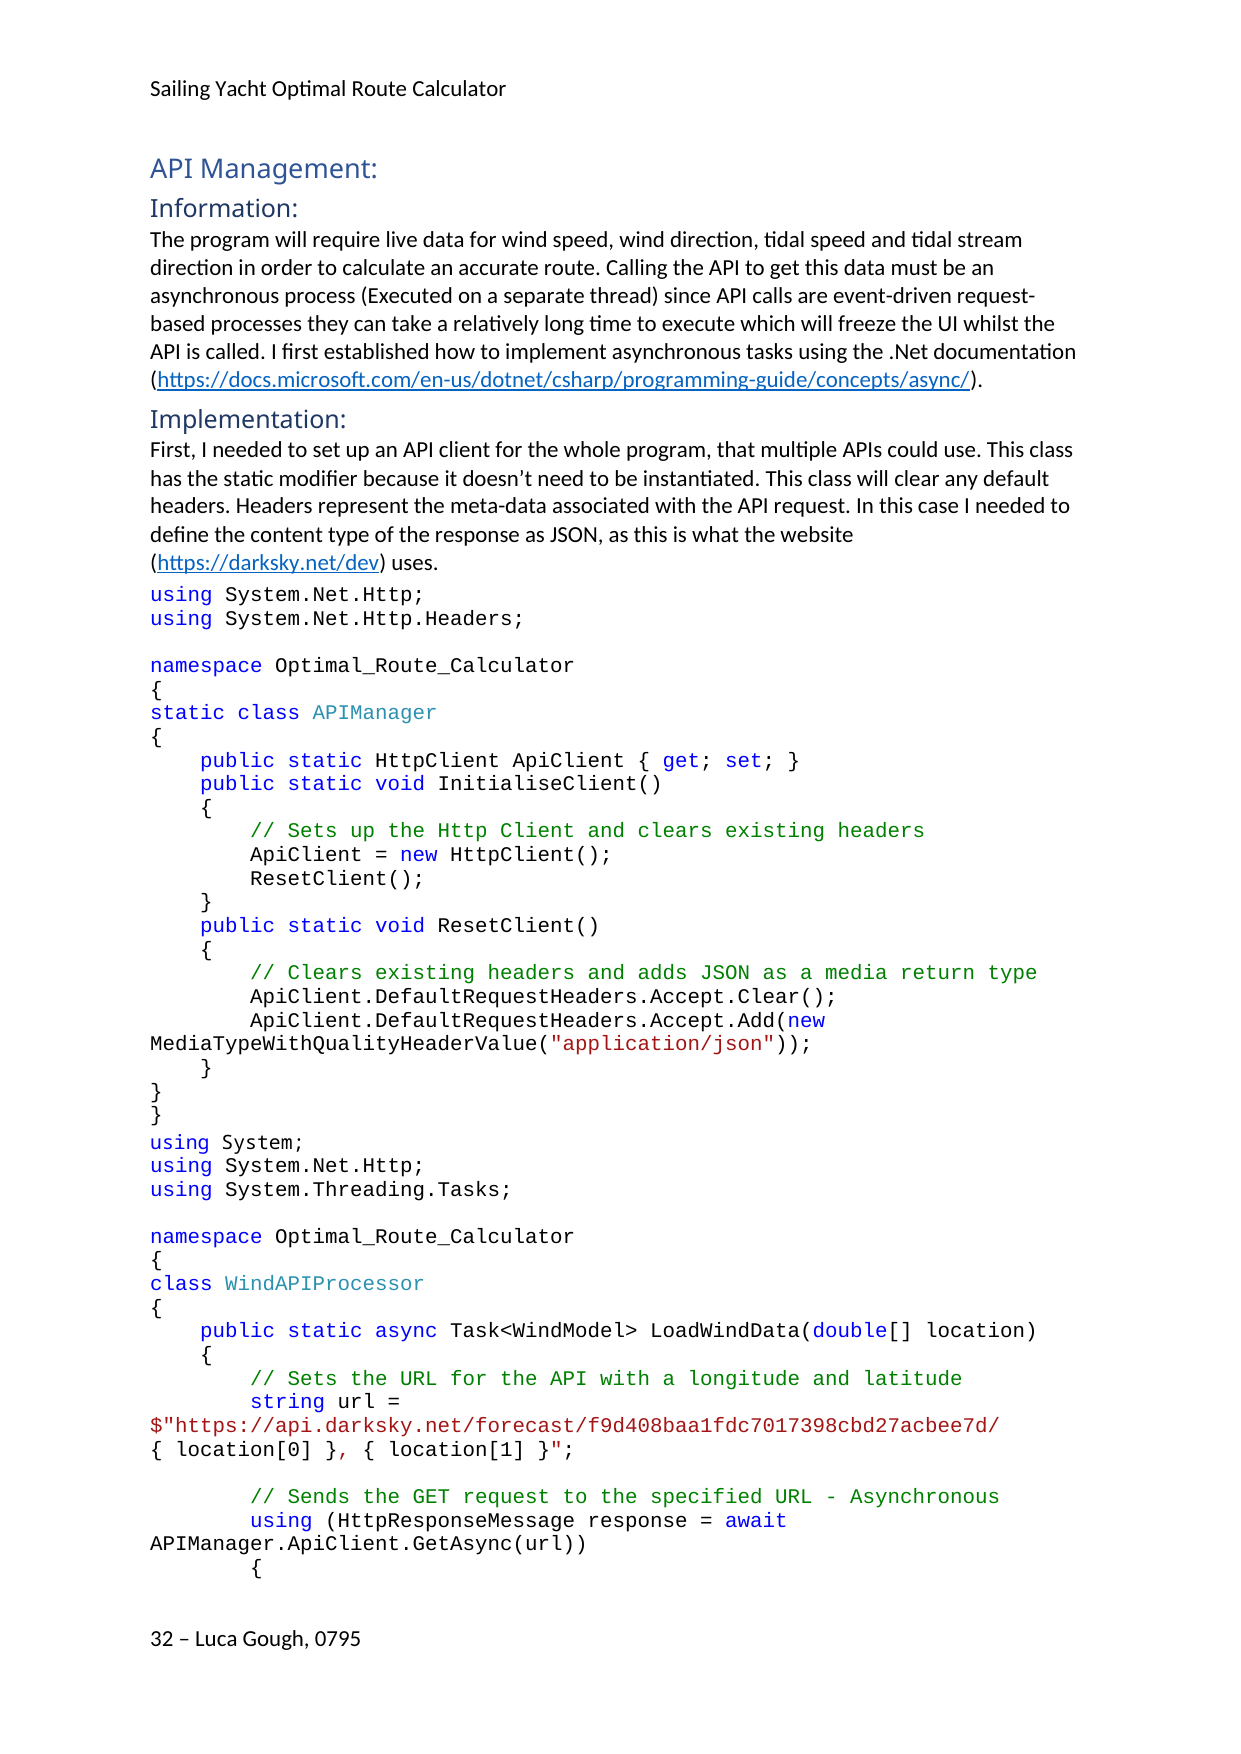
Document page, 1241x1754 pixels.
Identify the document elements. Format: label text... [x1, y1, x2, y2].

text { [150, 1344, 1090, 1368]
text } [150, 1104, 1090, 1128]
text static class APIManager [150, 702, 1090, 726]
text { [150, 726, 1090, 749]
text { [150, 1249, 1090, 1273]
text public static void ResetClient() [150, 915, 1090, 939]
subtitle API Management: [150, 150, 1090, 187]
text class WindAPIProcessor [150, 1273, 1090, 1297]
text ApiClient.DefaultRequestHeaders.Accept.Add(new MediaTypeWithQualityHeaderValue("application/json")); [150, 1010, 1090, 1057]
text using System; [150, 1128, 1090, 1155]
text ApiClient.DefaultRequestHeaders.Accept.Clear(); [150, 986, 1090, 1010]
text public static async Task<WindModel> LoadWindData(double[] location) [150, 1320, 1090, 1344]
text { [150, 679, 1090, 702]
subtitle Implementation: [150, 402, 1090, 436]
text { [150, 1297, 1090, 1320]
text { [150, 797, 1090, 821]
text namespace Optimal_Route_Calculator [150, 655, 1090, 679]
text ApiClient = new HttpClient(); [150, 844, 1090, 868]
text { [150, 1557, 1090, 1581]
text using System.Net.Http; [150, 1155, 1090, 1178]
text } [150, 1057, 1090, 1081]
text using (HttpResponseMessage response = await APIManager.ApiClient.GetAsync(url)) [150, 1509, 1090, 1557]
text } [150, 891, 1090, 915]
subtitle Information: [150, 191, 1090, 225]
text } [150, 1081, 1090, 1104]
text using System.Net.Http.Headers; [150, 608, 1090, 631]
text // Sends the GET request to the specified URL - Asynchronous [150, 1486, 1090, 1509]
text { [150, 939, 1090, 962]
text The program will require live data for wind speed, wind direction, tidal speed and tidal stream direction in order to calculate an accurate route. Calling the API to get this data must be an asynchronous process (Executed on a separate thread) since API calls are event-driven request-based processes they can take a relatively long time to execute which will freeze the UI whilst the API is called. I first established how to implement asynchronous tasks using the .Net documentation (https://docs.microsoft.com/en-us/dotnet/csharp/programming-guide/concepts/async/). [150, 225, 1090, 393]
text using System.Threading.Tasks; [150, 1178, 1090, 1202]
text First, I needed to set up an API client for the whole program, that multiple APIs could use. This class has the static modifier because it doesn’t need to be instantiated. This class will clear any default headers. Headers represent the meta-data associated with the API request. In this case I needed to define the content type of the response as JSON, as this is what the website (https://darksky.net/dev) uses. [150, 436, 1090, 576]
text // Sets up the Http Client and clears existing headers [150, 821, 1090, 844]
text // Clears existing headers and adds JSON as a media return type [150, 962, 1090, 986]
text ResetClient(); [150, 868, 1090, 891]
text // Sets the URL for the API with a longitude and latitude [150, 1368, 1090, 1391]
text using System.Net.Http; [150, 584, 1090, 608]
text namespace Optimal_Route_Calculator [150, 1226, 1090, 1249]
text public static void InitialiseClient() [150, 773, 1090, 797]
text public static HttpClient ApiClient { get; set; } [150, 749, 1090, 773]
text string url = $"https://api.darksky.net/forecast/f9d408baa1fdc7017398cbd27acbee7d/{ location[0] }, { location[1] }"; [150, 1391, 1090, 1462]
